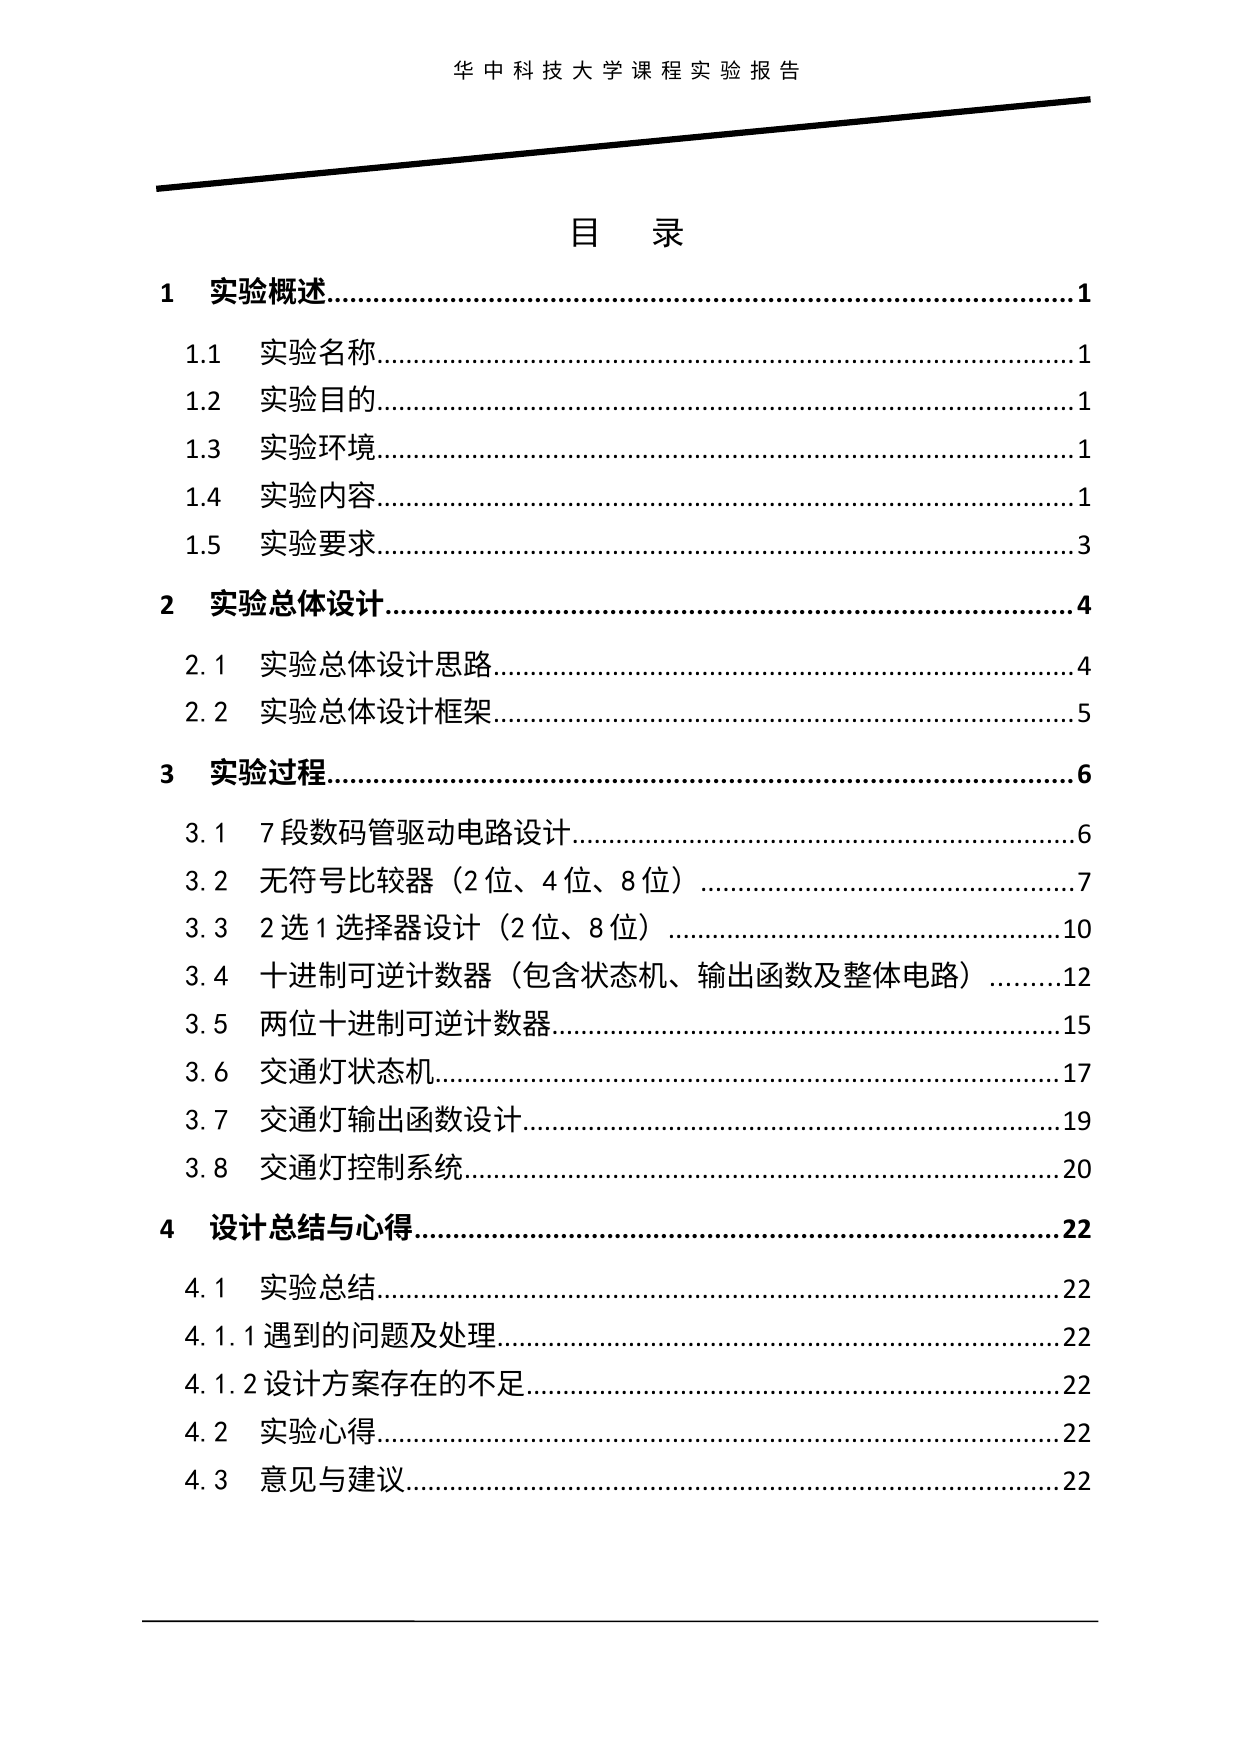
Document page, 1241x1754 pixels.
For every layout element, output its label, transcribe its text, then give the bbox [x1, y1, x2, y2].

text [159, 206, 1093, 254]
text 3.6 交通灯状态机 17 [184, 1046, 1093, 1094]
text 1 实验概述 1 [159, 266, 1093, 314]
text 1.4 实验内容 1 [184, 470, 1093, 518]
text 3.7 交通灯输出函数设计 19 [184, 1094, 1093, 1141]
text 3.8 交通灯控制系统 20 [184, 1141, 1093, 1189]
text 4.1.2设计方案存在的不足 22 [184, 1358, 1093, 1406]
text 3.4 十进制可逆计数器（包含状态机、输出函数及整体电路） 12 [184, 950, 1093, 998]
text 3.3 2选1选择器设计（2位、8位） 10 [184, 902, 1093, 950]
text 3 实验过程 6 [159, 746, 1093, 794]
text 4.2 实验心得 22 [184, 1406, 1093, 1453]
text 2.1 实验总体设计思路 4 [184, 638, 1093, 686]
text 1.5 实验要求 3 [184, 518, 1093, 566]
text 4.1 实验总结 22 [184, 1262, 1093, 1310]
text 1.2 实验目的 1 [184, 374, 1093, 422]
text 3.5 两位十进制可逆计数器 15 [184, 998, 1093, 1046]
text 2.2 实验总体设计框架 5 [184, 686, 1093, 734]
text 4 设计总结与心得 22 [159, 1202, 1093, 1249]
text 3.2 无符号比较器（2位、4位、8位） 7 [184, 854, 1093, 902]
text 1.3 实验环境 1 [184, 422, 1093, 470]
text 4.3 意见与建议 22 [184, 1453, 1093, 1501]
text 3.1 7段数码管驱动电路设计 6 [184, 807, 1093, 854]
text 2 实验总体设计 4 [159, 578, 1093, 626]
text 4.1.1遇到的问题及处理 22 [184, 1310, 1093, 1358]
text 1.1 实验名称 1 [184, 326, 1093, 374]
